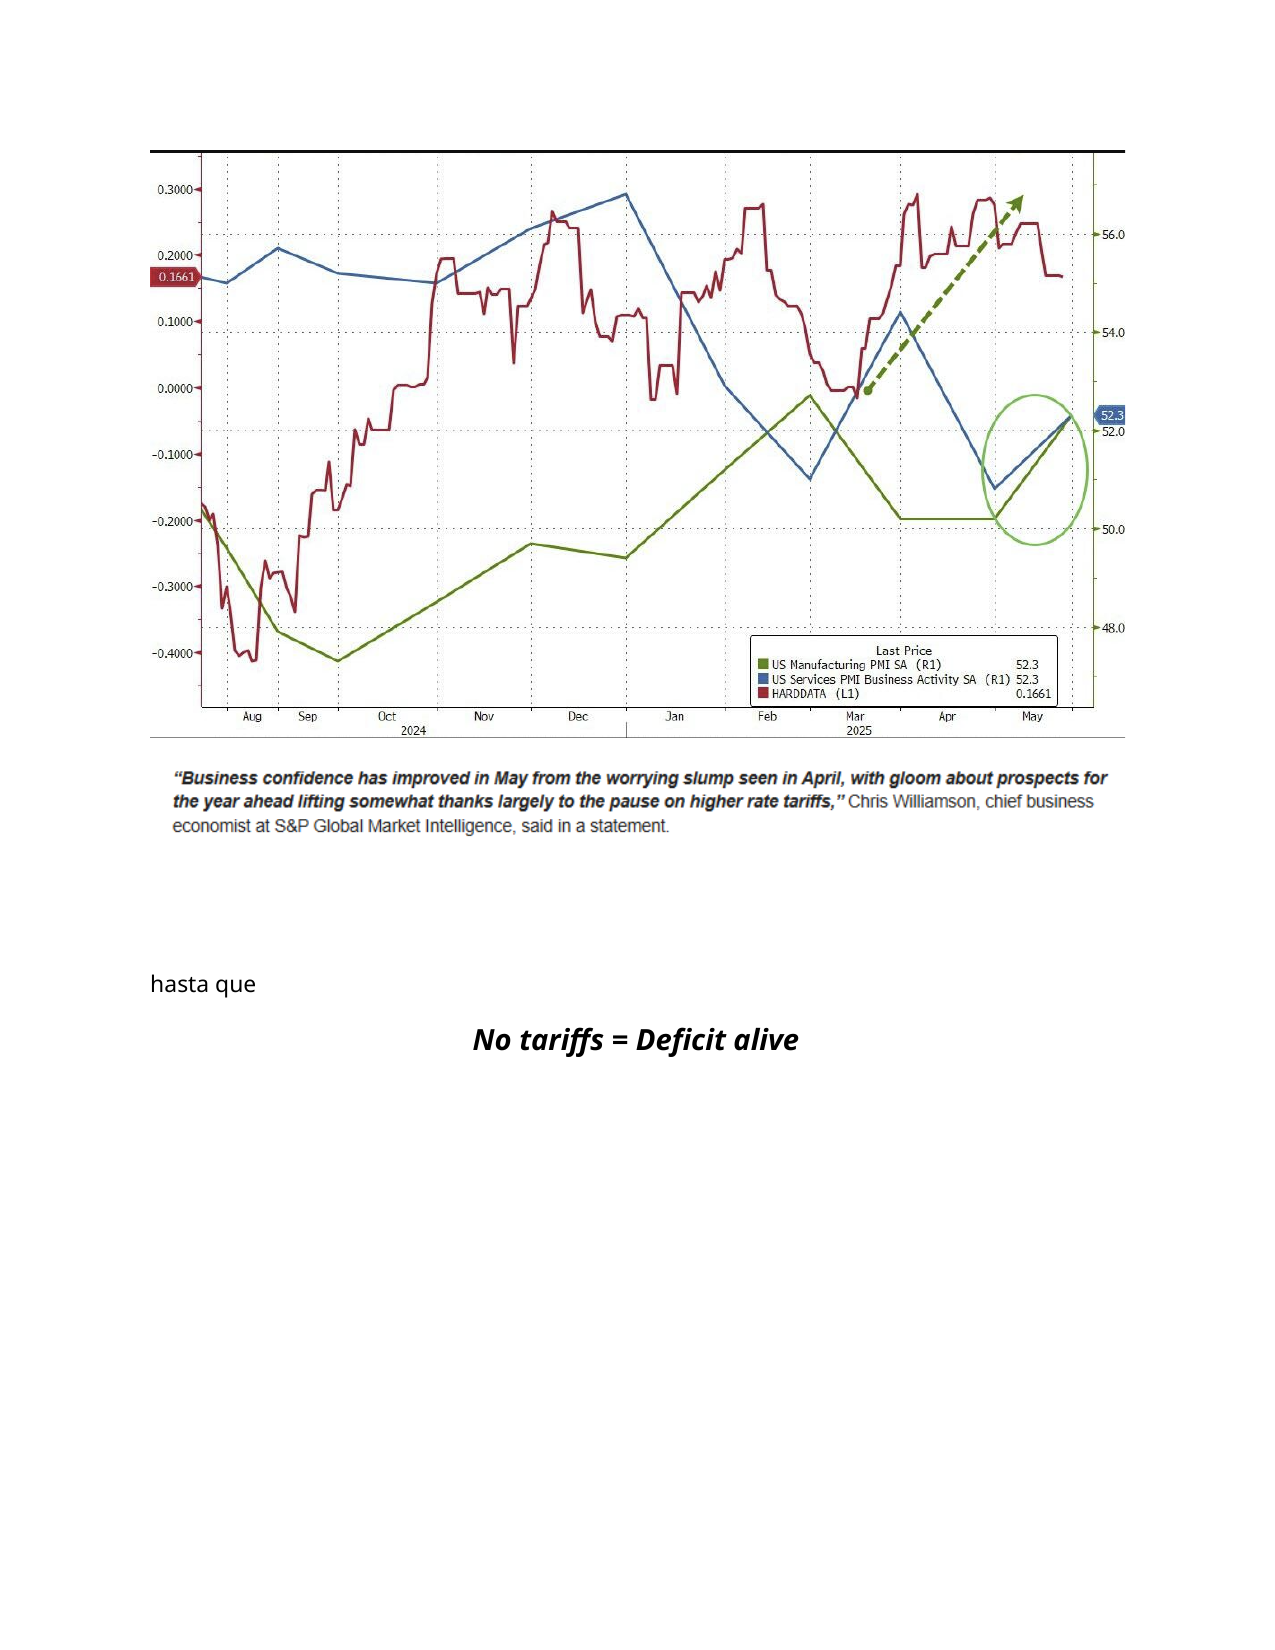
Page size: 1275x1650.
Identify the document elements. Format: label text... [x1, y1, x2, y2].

text hasta que [150, 968, 1125, 999]
picture [150, 757, 1125, 849]
text No tariffs = Deficit alive [150, 1019, 1125, 1058]
picture [150, 150, 1125, 738]
